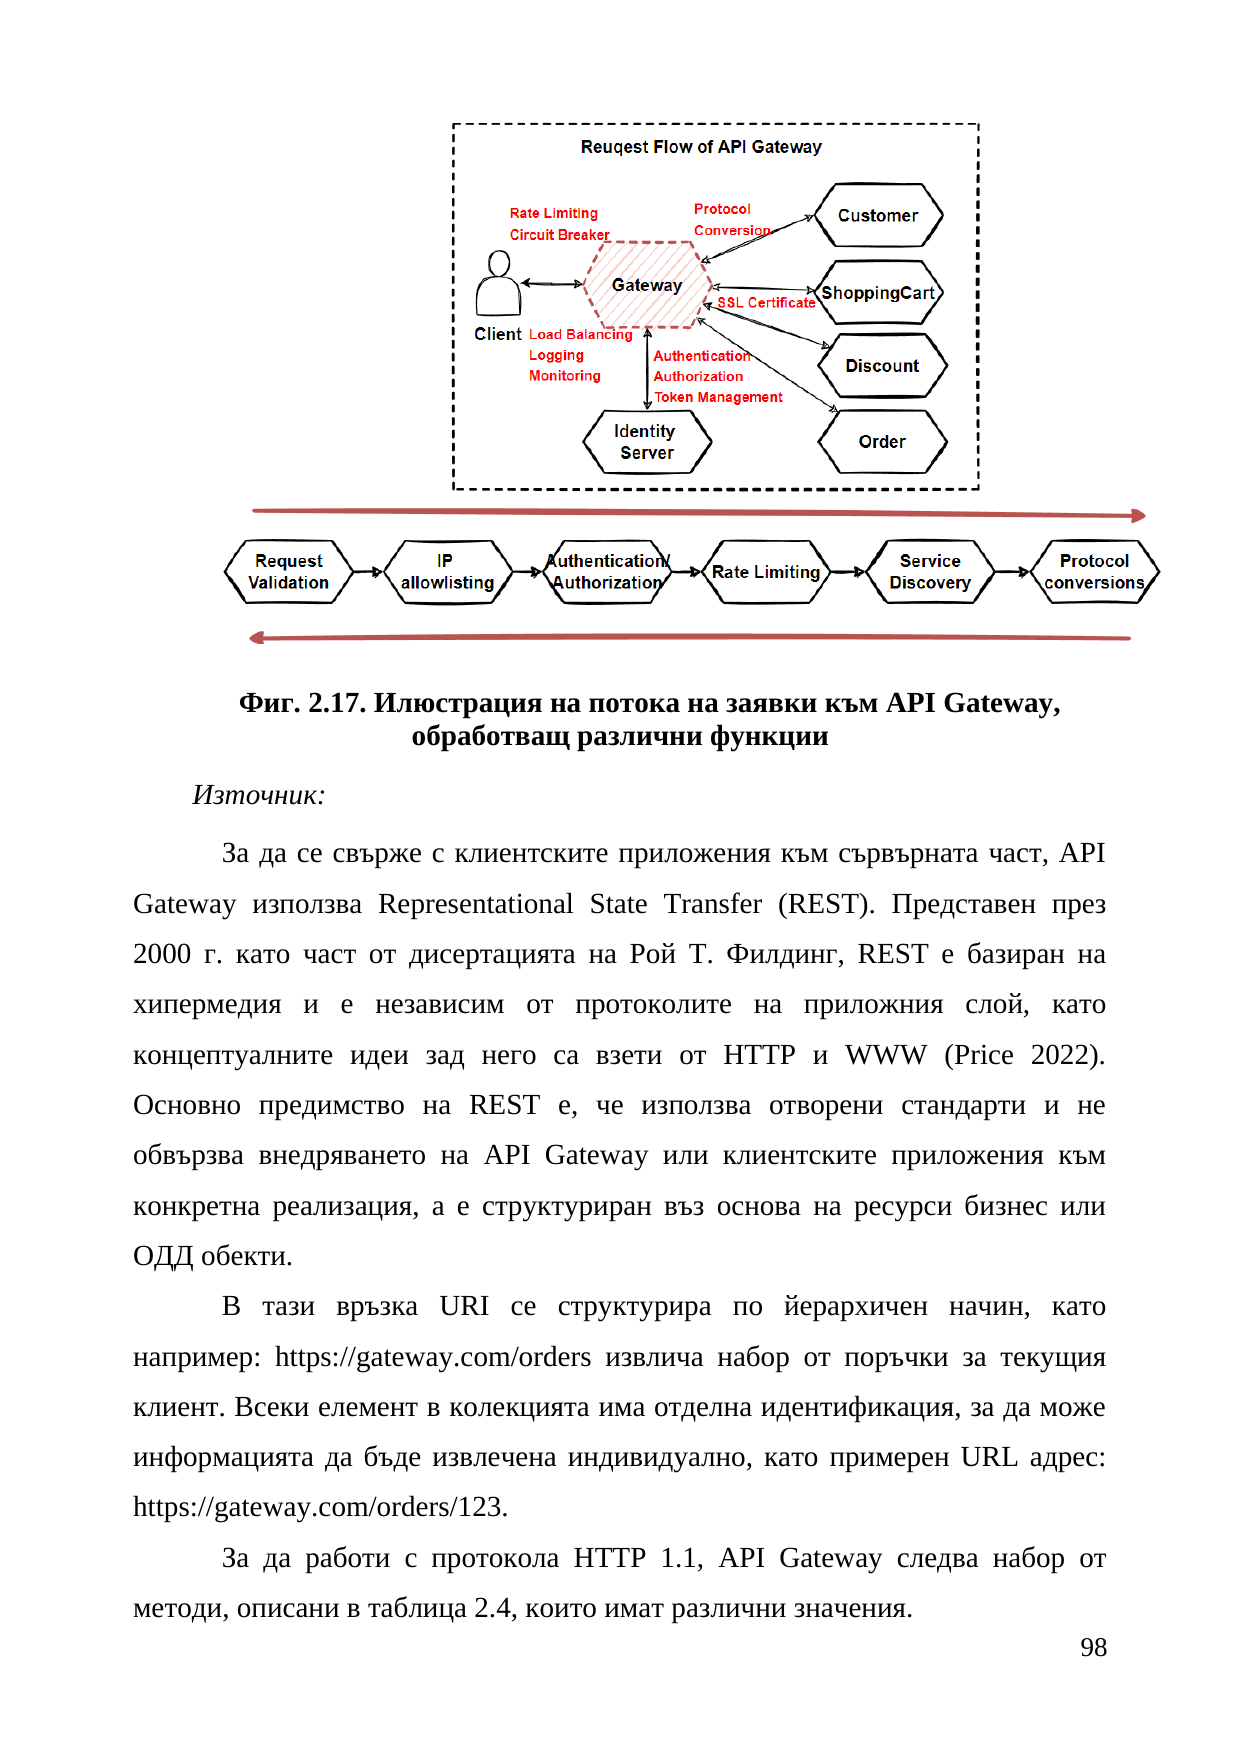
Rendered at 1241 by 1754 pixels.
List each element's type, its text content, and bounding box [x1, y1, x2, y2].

title Фиг. 2.17. Илюстрация на потока на заявки към API Gateway, обработващ различни функции [133, 685, 1107, 752]
picture [221, 118, 1162, 644]
text За да работи с протокола HTTP 1.1, API Gateway следва набор от методи, описани в таблица 2.4, които имат различни значения. [133, 1540, 1107, 1624]
title Източник: [133, 777, 1107, 811]
text За да се свърже с клиентските приложения към сървърната част, API Gateway използва Representational State Transfer (REST). Представен през 2000 г. като част от дисертацията на Рой Т. Филдинг, REST е базиран на хипермедия и е независим от протоколите на приложния слой, като концептуалните идеи зад него са взети от HTTP и WWW (Price 2022). Основно предимство на REST е, че използва отворени стандарти и не обвързва внедряването на API Gateway или клиентските приложения към конкретна реализация, а е структуриран въз основа на ресурси бизнес или ОДД обекти. [133, 836, 1107, 1272]
text В тази връзка URI се структурира по йерархичен начин, като например: https://gateway.com/orders извлича набор от поръчки за текущия клиент. Всеки елемент в колекцията има отделна идентификация, за да може информацията да бъде извлечена индивидуално, като примерен URL адрес: https://gateway.com/orders/123. [133, 1288, 1107, 1523]
